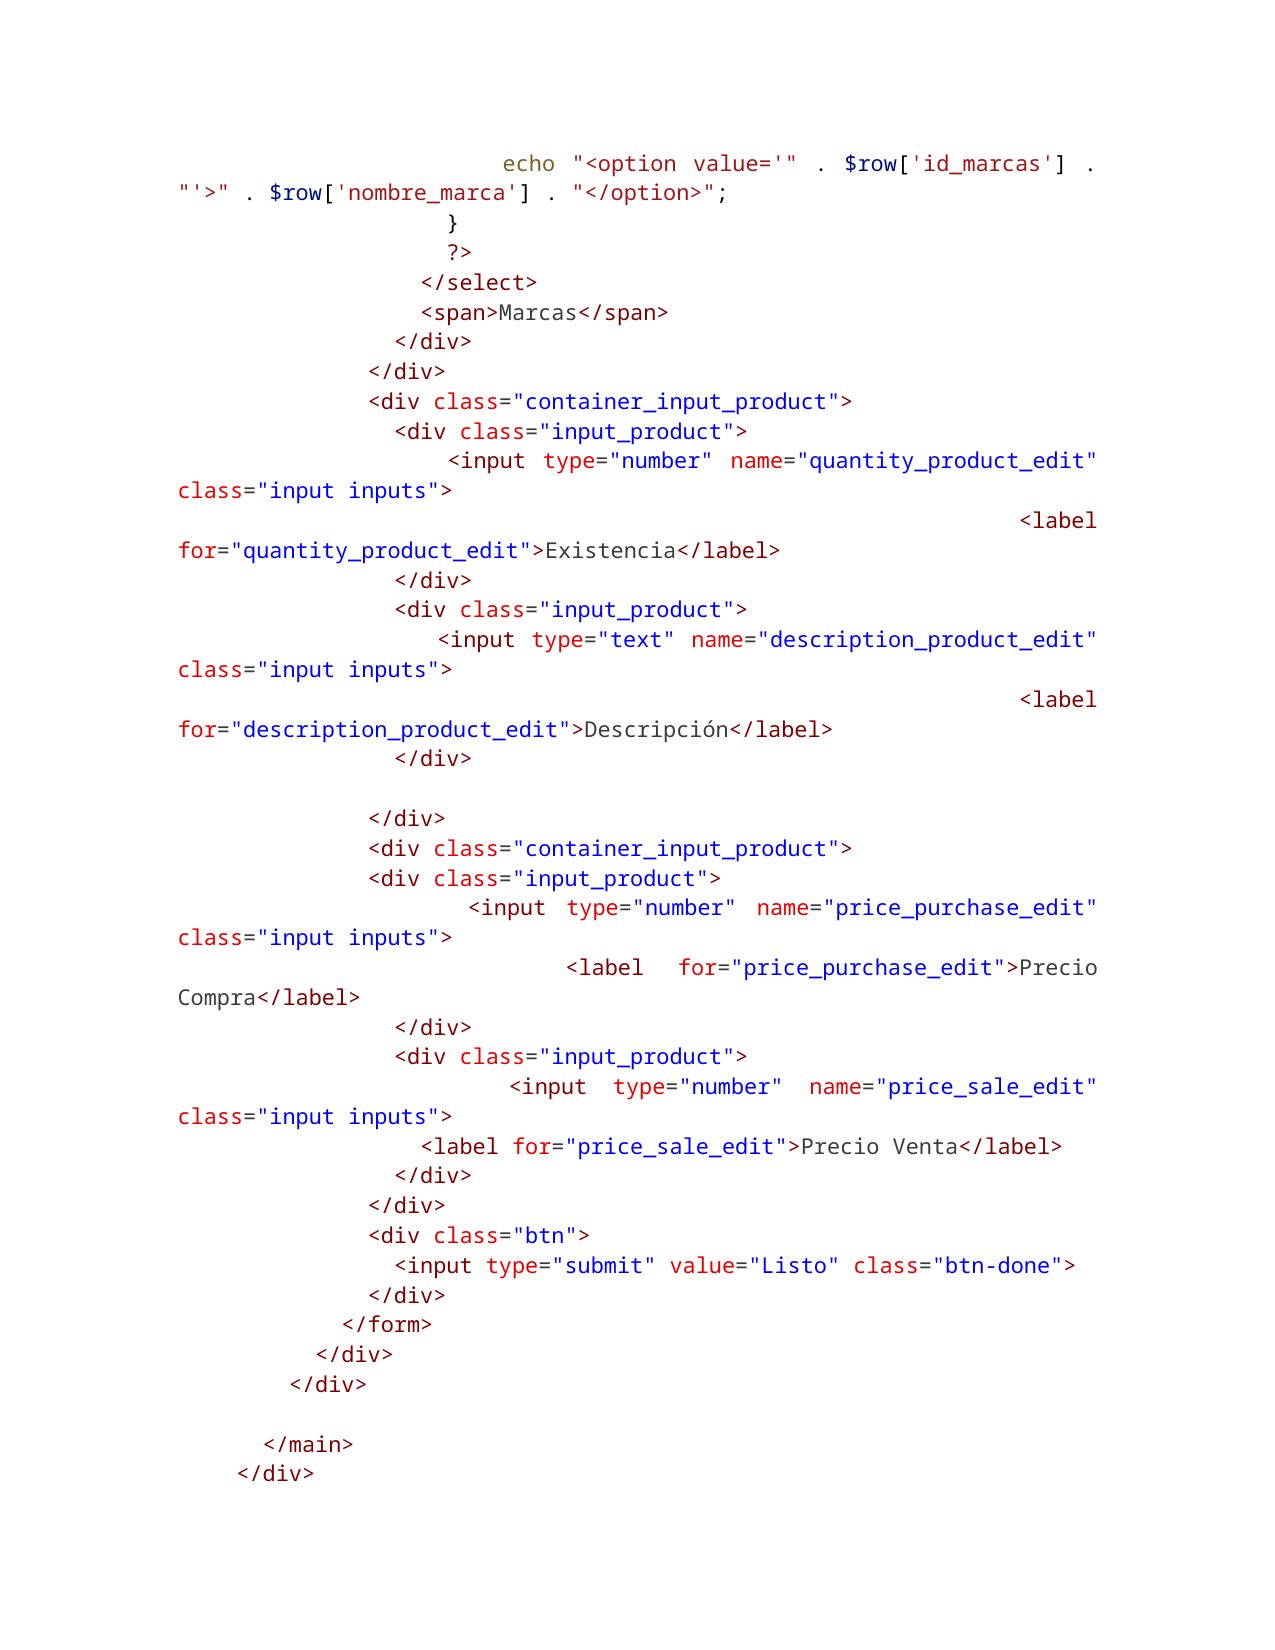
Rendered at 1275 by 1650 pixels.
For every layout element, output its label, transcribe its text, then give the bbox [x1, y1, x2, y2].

text <input type="number" name="price_sale_edit" class="input inputs"> [177, 1071, 1098, 1131]
text <span>Marcas</span> [177, 297, 1098, 326]
text <div class="input_product"> [177, 416, 1098, 446]
text <label for="price_sale_edit">Precio Venta</label> [177, 1131, 1098, 1161]
text <div class="input_product"> [177, 1041, 1098, 1071]
text <div class="container_input_product"> [177, 833, 1098, 863]
text <label for="description_product_edit">Descripción</label> [177, 684, 1098, 743]
text </div> [177, 1369, 1098, 1399]
text echo "<option value='" . $row['id_marcas'] . "'>" . $row['nombre_marca'] . "</option>"; [177, 148, 1098, 207]
text <div class="container_input_product"> [177, 386, 1098, 416]
text </div> [177, 565, 1098, 594]
text </div> [177, 1012, 1098, 1041]
text <div class="input_product"> [177, 594, 1098, 624]
text ?> [177, 237, 1098, 267]
text </select> [177, 267, 1098, 297]
text </div> [177, 1458, 1098, 1488]
text <input type="number" name="price_purchase_edit" class="input inputs"> [177, 892, 1098, 952]
text </div> [177, 1339, 1098, 1369]
text <label for="quantity_product_edit">Existencia</label> [177, 505, 1098, 565]
text </div> [177, 743, 1098, 773]
text } [177, 207, 1098, 237]
text </div> [177, 326, 1098, 356]
text </div> [177, 1190, 1098, 1220]
text <input type="text" name="description_product_edit" class="input inputs"> [177, 624, 1098, 684]
text </div> [177, 803, 1098, 833]
text </div> [177, 1280, 1098, 1309]
text <label for="price_purchase_edit">Precio Compra</label> [177, 952, 1098, 1012]
text <input type="submit" value="Listo" class="btn-done"> [177, 1250, 1098, 1280]
text <div class="input_product"> [177, 863, 1098, 892]
text </main> [177, 1429, 1098, 1458]
text </div> [177, 1161, 1098, 1190]
text </form> [177, 1309, 1098, 1339]
text </div> [177, 356, 1098, 386]
text <div class="btn"> [177, 1220, 1098, 1250]
text <input type="number" name="quantity_product_edit" class="input inputs"> [177, 446, 1098, 505]
